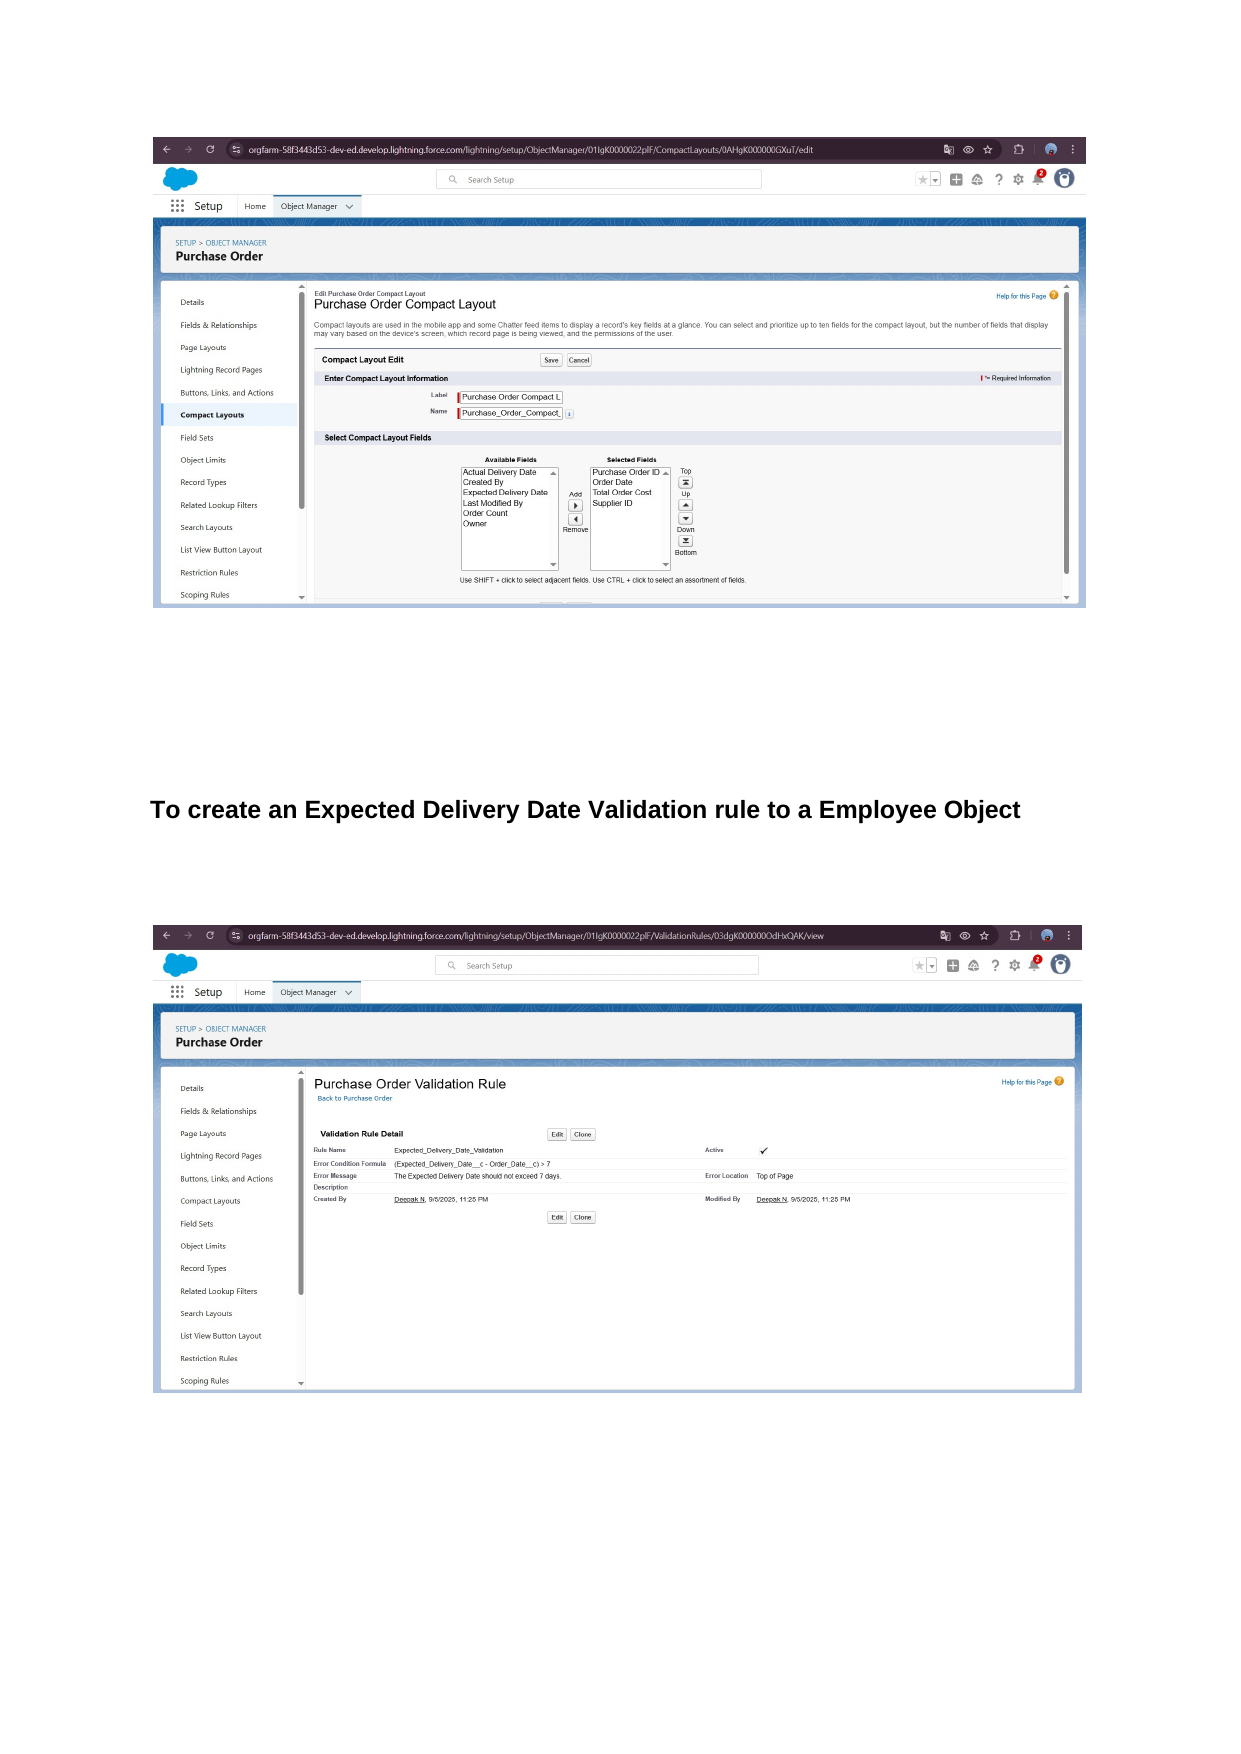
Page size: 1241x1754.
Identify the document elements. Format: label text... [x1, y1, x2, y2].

picture [153, 925, 1082, 1393]
picture [153, 137, 1086, 608]
text To create an Expected Delivery Date Validation rule to a Employee Object [150, 795, 1166, 824]
